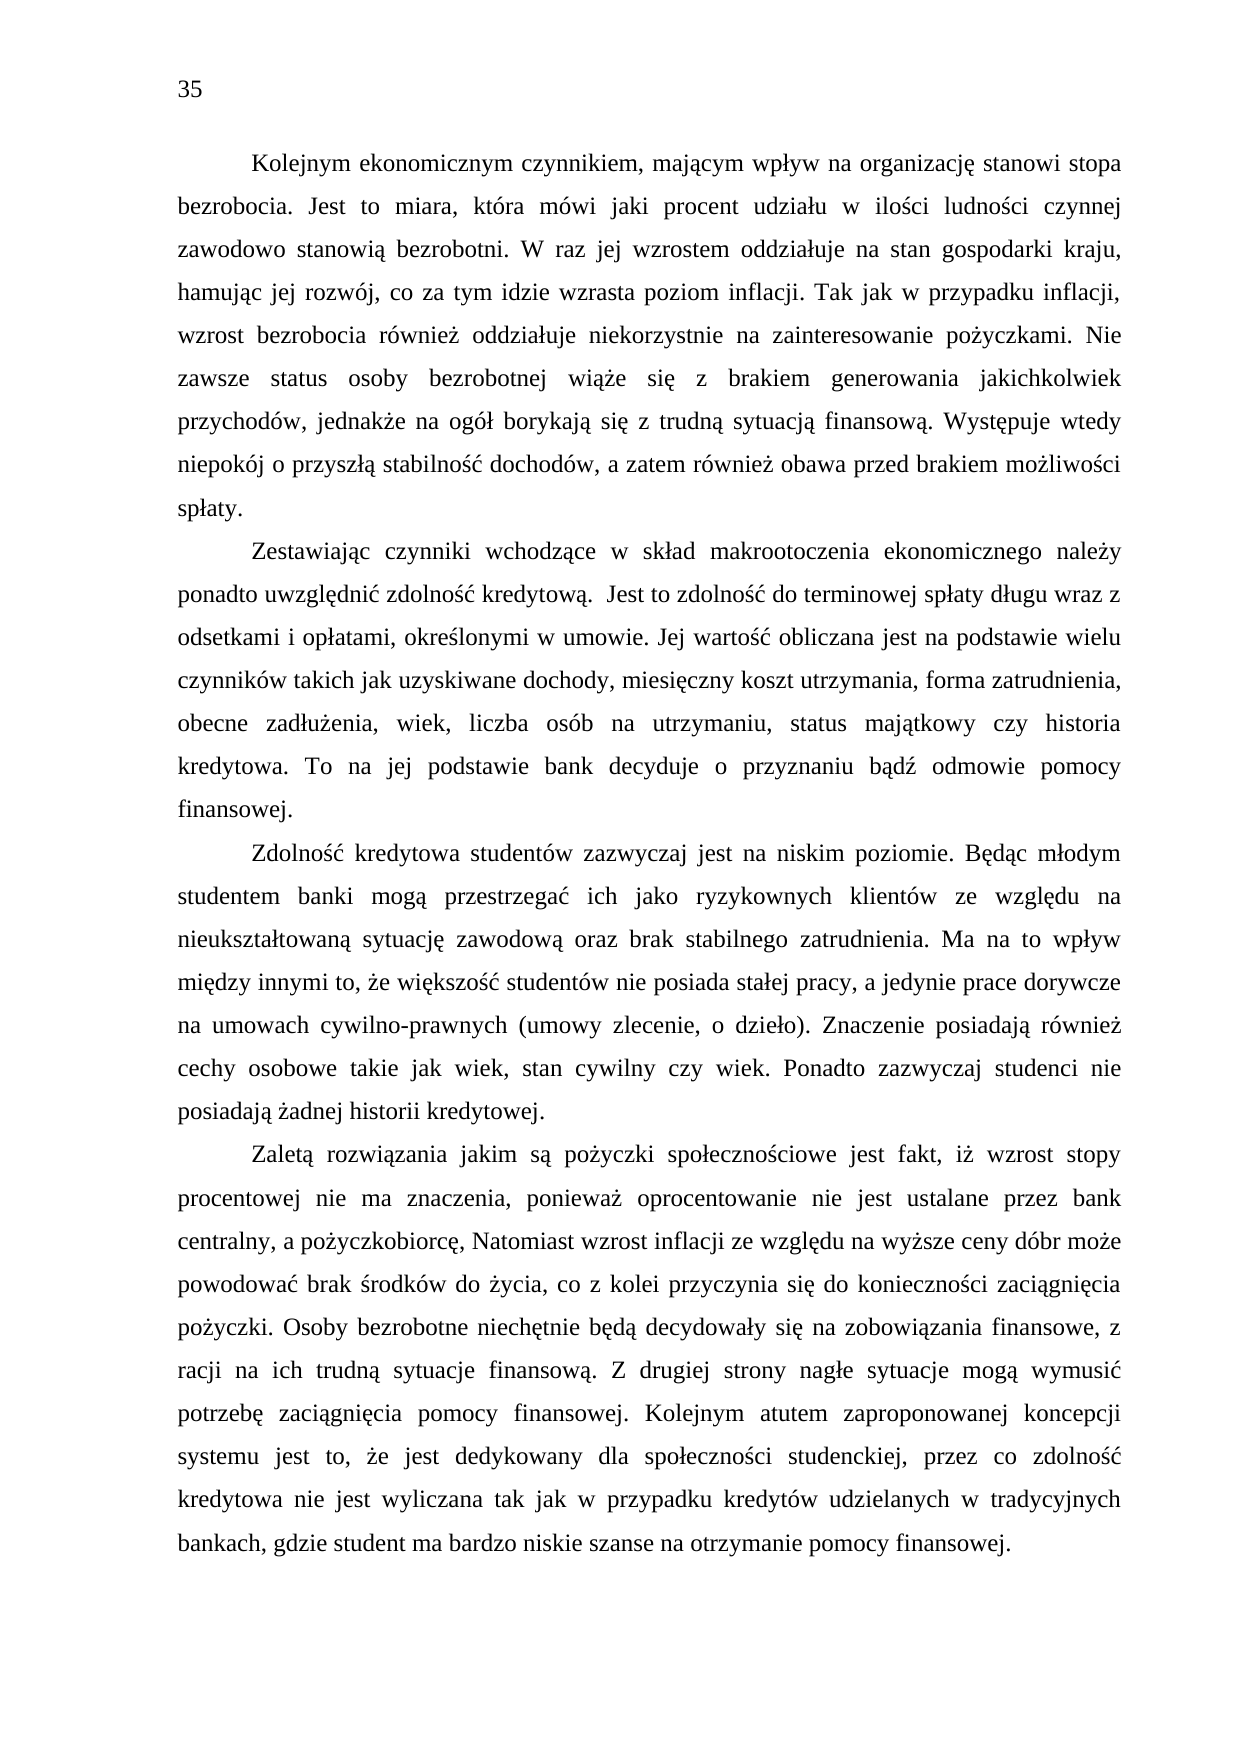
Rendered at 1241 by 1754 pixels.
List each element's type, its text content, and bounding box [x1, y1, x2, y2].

text Zestawiając czynniki wchodzące w skład makrootoczenia ekonomicznego należy ponadto uwzględnić zdolność kredytową. Jest to zdolność do terminowej spłaty długu wraz z odsetkami i opłatami, określonymi w umowie. Jej wartość obliczana jest na podstawie wielu czynników takich jak uzyskiwane dochody, miesięczny koszt utrzymania, forma zatrudnienia, obecne zadłużenia, wiek, liczba osób na utrzymaniu, status majątkowy czy historia kredytowa. To na jej podstawie bank decyduje o przyznaniu bądź odmowie pomocy finansowej. [177, 536, 1122, 823]
text Zaletą rozwiązania jakim są pożyczki społecznościowe jest fakt, iż wzrost stopy procentowej nie ma znaczenia, ponieważ oprocentowanie nie jest ustalane przez bank centralny, a pożyczkobiorcę, Natomiast wzrost inflacji ze względu na wyższe ceny dóbr może powodować brak środków do życia, co z kolei przyczynia się do konieczności zaciągnięcia pożyczki. Osoby bezrobotne niechętnie będą decydowały się na zobowiązania finansowe, z racji na ich trudną sytuacje finansową. Z drugiej strony nagłe sytuacje mogą wymusić potrzebę zaciągnięcia pomocy finansowej. Kolejnym atutem zaproponowanej koncepcji systemu jest to, że jest dedykowany dla społeczności studenckiej, przez co zdolność kredytowa nie jest wyliczana tak jak w przypadku kredytów udzielanych w tradycyjnych bankach, gdzie student ma bardzo niskie szanse na otrzymanie pomocy finansowej. [177, 1139, 1122, 1556]
text Zdolność kredytowa studentów zazwyczaj jest na niskim poziomie. Będąc młodym studentem banki mogą przestrzegać ich jako ryzykownych klientów ze względu na nieukształtowaną sytuację zawodową oraz brak stabilnego zatrudnienia. Ma na to wpływ między innymi to, że większość studentów nie posiada stałej pracy, a jedynie prace dorywcze na umowach cywilno-prawnych (umowy zlecenie, o dzieło). Znaczenie posiadają również cechy osobowe takie jak wiek, stan cywilny czy wiek. Ponadto zazwyczaj studenci nie posiadają żadnej historii kredytowej. [177, 838, 1122, 1125]
text Kolejnym ekonomicznym czynnikiem, mającym wpływ na organizację stanowi stopa bezrobocia. Jest to miara, która mówi jaki procent udziału w ilości ludności czynnej zawodowo stanowią bezrobotni. W raz jej wzrostem oddziałuje na stan gospodarki kraju, hamując jej rozwój, co za tym idzie wzrasta poziom inflacji. Tak jak w przypadku inflacji, wzrost bezrobocia również oddziałuje niekorzystnie na zainteresowanie pożyczkami. Nie zawsze status osoby bezrobotnej wiąże się z brakiem generowania jakichkolwiek przychodów, jednakże na ogół borykają się z trudną sytuacją finansową. Występuje wtedy niepokój o przyszłą stabilność dochodów, a zatem również obawa przed brakiem możliwości spłaty. [177, 148, 1122, 521]
